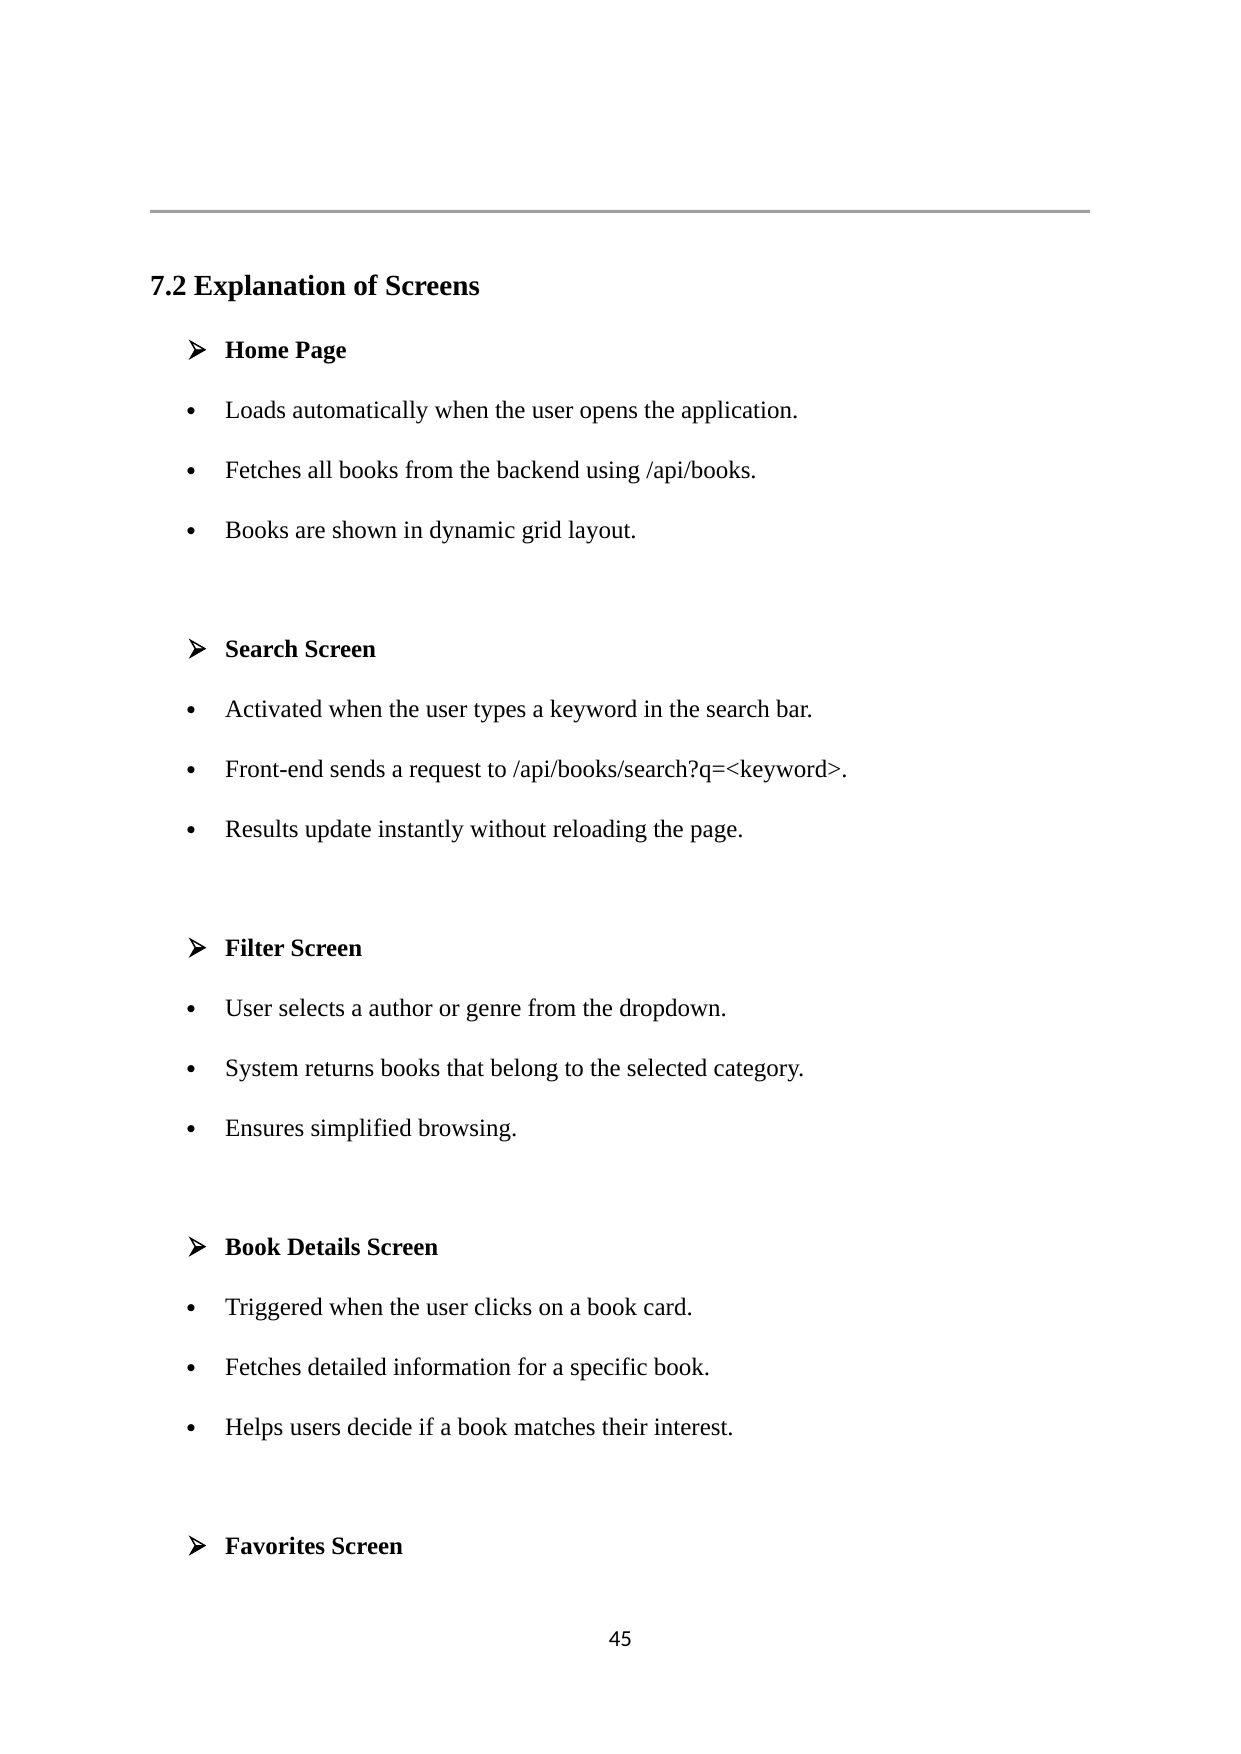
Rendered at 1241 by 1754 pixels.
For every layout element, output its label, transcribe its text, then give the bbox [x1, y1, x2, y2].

list Fetches all books from the backend using /api/books. [187, 455, 1090, 484]
list Books are shown in dynamic grid layout. [187, 515, 1090, 543]
list Search Screen [187, 634, 1090, 663]
list Ensures simplified browsing. [187, 1113, 1090, 1141]
text 7.2 Explanation of Screens [150, 268, 1090, 302]
list Home Page [187, 335, 1090, 364]
list Filter Screen [187, 933, 1090, 962]
list Favorites Screen [187, 1531, 1090, 1560]
list Front-end sends a request to /api/books/search?q=<keyword>. [187, 754, 1090, 783]
list Fetches detailed information for a specific book. [187, 1352, 1090, 1381]
list System returns books that belong to the selected category. [187, 1053, 1090, 1082]
list Helps users decide if a book matches their interest. [187, 1412, 1090, 1440]
list Results update instantly without reloading the page. [187, 814, 1090, 842]
list User selects a author or genre from the dropdown. [187, 993, 1090, 1022]
list Triggered when the user clicks on a book card. [187, 1292, 1090, 1321]
list Loads automatically when the user opens the application. [187, 395, 1090, 424]
list Activated when the user types a keyword in the search bar. [187, 694, 1090, 723]
list Book Details Screen [187, 1232, 1090, 1261]
